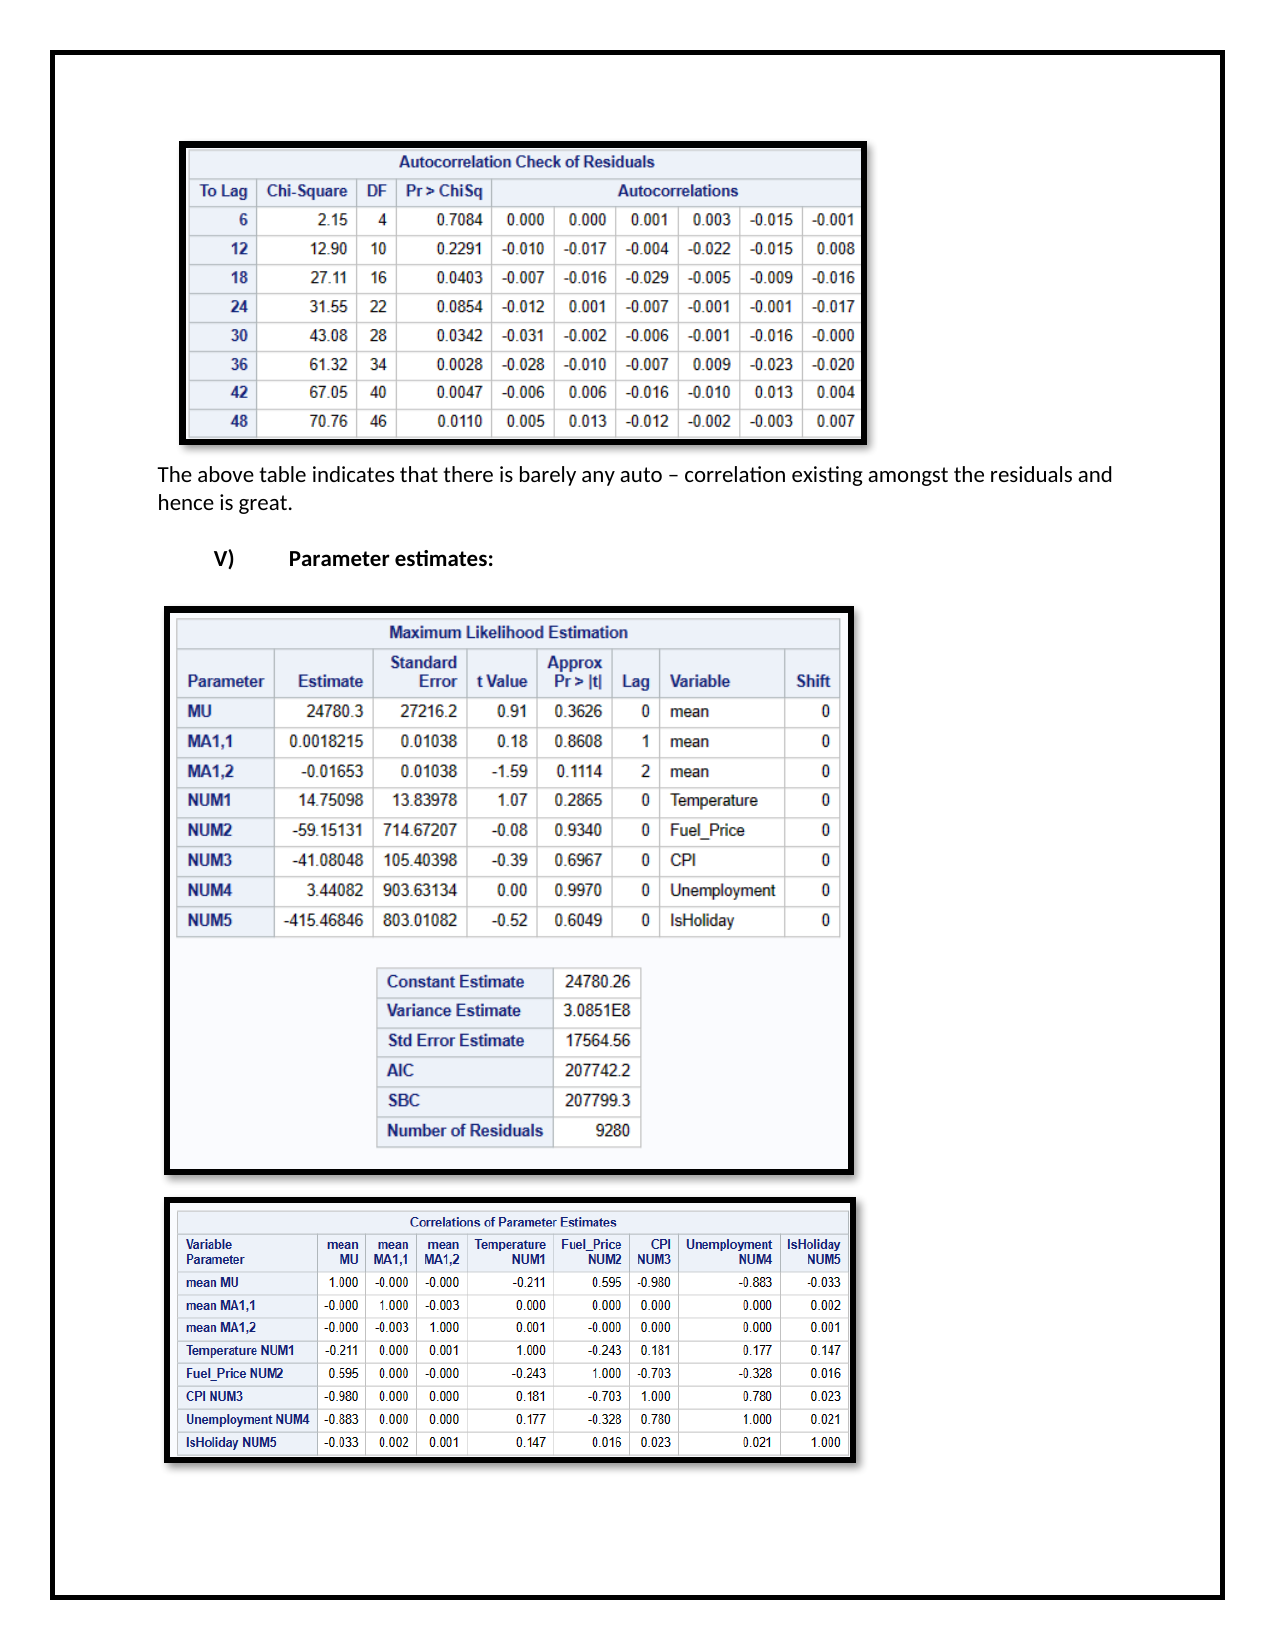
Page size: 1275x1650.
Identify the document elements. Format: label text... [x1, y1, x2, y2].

list Parameter estimates: [214, 544, 1155, 572]
picture [186, 148, 861, 439]
text The above table indicates that there is barely any auto – correlation existing amongst the residuals and hence is great. [157, 460, 1155, 516]
picture [170, 613, 848, 1169]
picture [170, 1203, 850, 1457]
